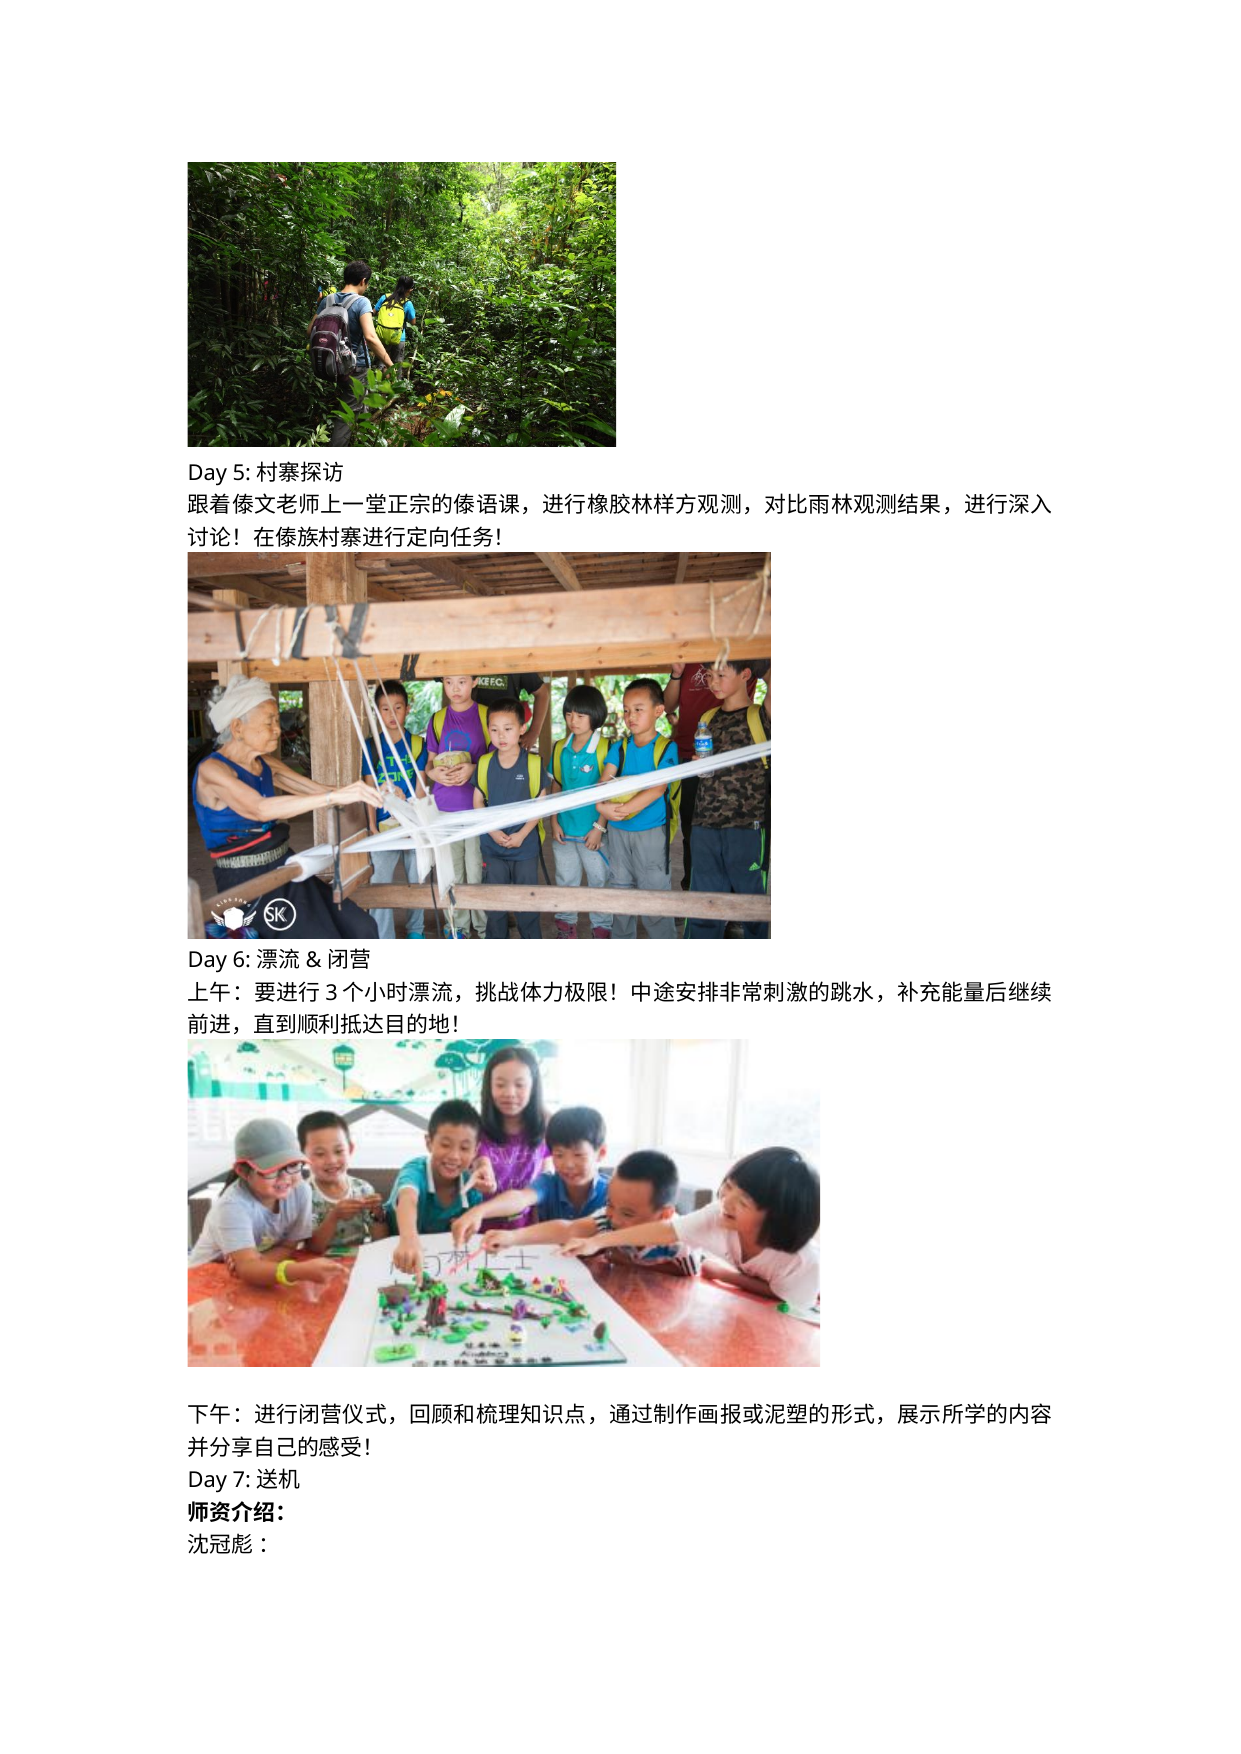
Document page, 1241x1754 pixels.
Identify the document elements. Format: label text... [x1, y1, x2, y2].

text 跟着傣文老师上一堂正宗的傣语课，进行橡胶林样方观测，对比雨林观测结果，进行深入讨论！在傣族村寨进行定向任务！ [187, 487, 1053, 552]
text Day 5: 村寨探访 [187, 454, 1053, 487]
text Day 7: 送机 [187, 1462, 1053, 1494]
text Day 6: 漂流 & 闭营 [187, 942, 1053, 974]
text 沈冠彪 ： [187, 1527, 1053, 1559]
picture [187, 552, 771, 939]
text 师资介绍： [187, 1494, 1053, 1527]
picture [187, 162, 617, 447]
picture [187, 1039, 821, 1367]
text 上午：要进行3个小时漂流，挑战体力极限！中途安排非常刺激的跳水，补充能量后继续前进，直到顺利抵达目的地！ [187, 974, 1053, 1039]
text 下午：进行闭营仪式，回顾和梳理知识点，通过制作画报或泥塑的形式，展示所学的内容，并分享自己的感受！ [187, 1397, 1053, 1462]
